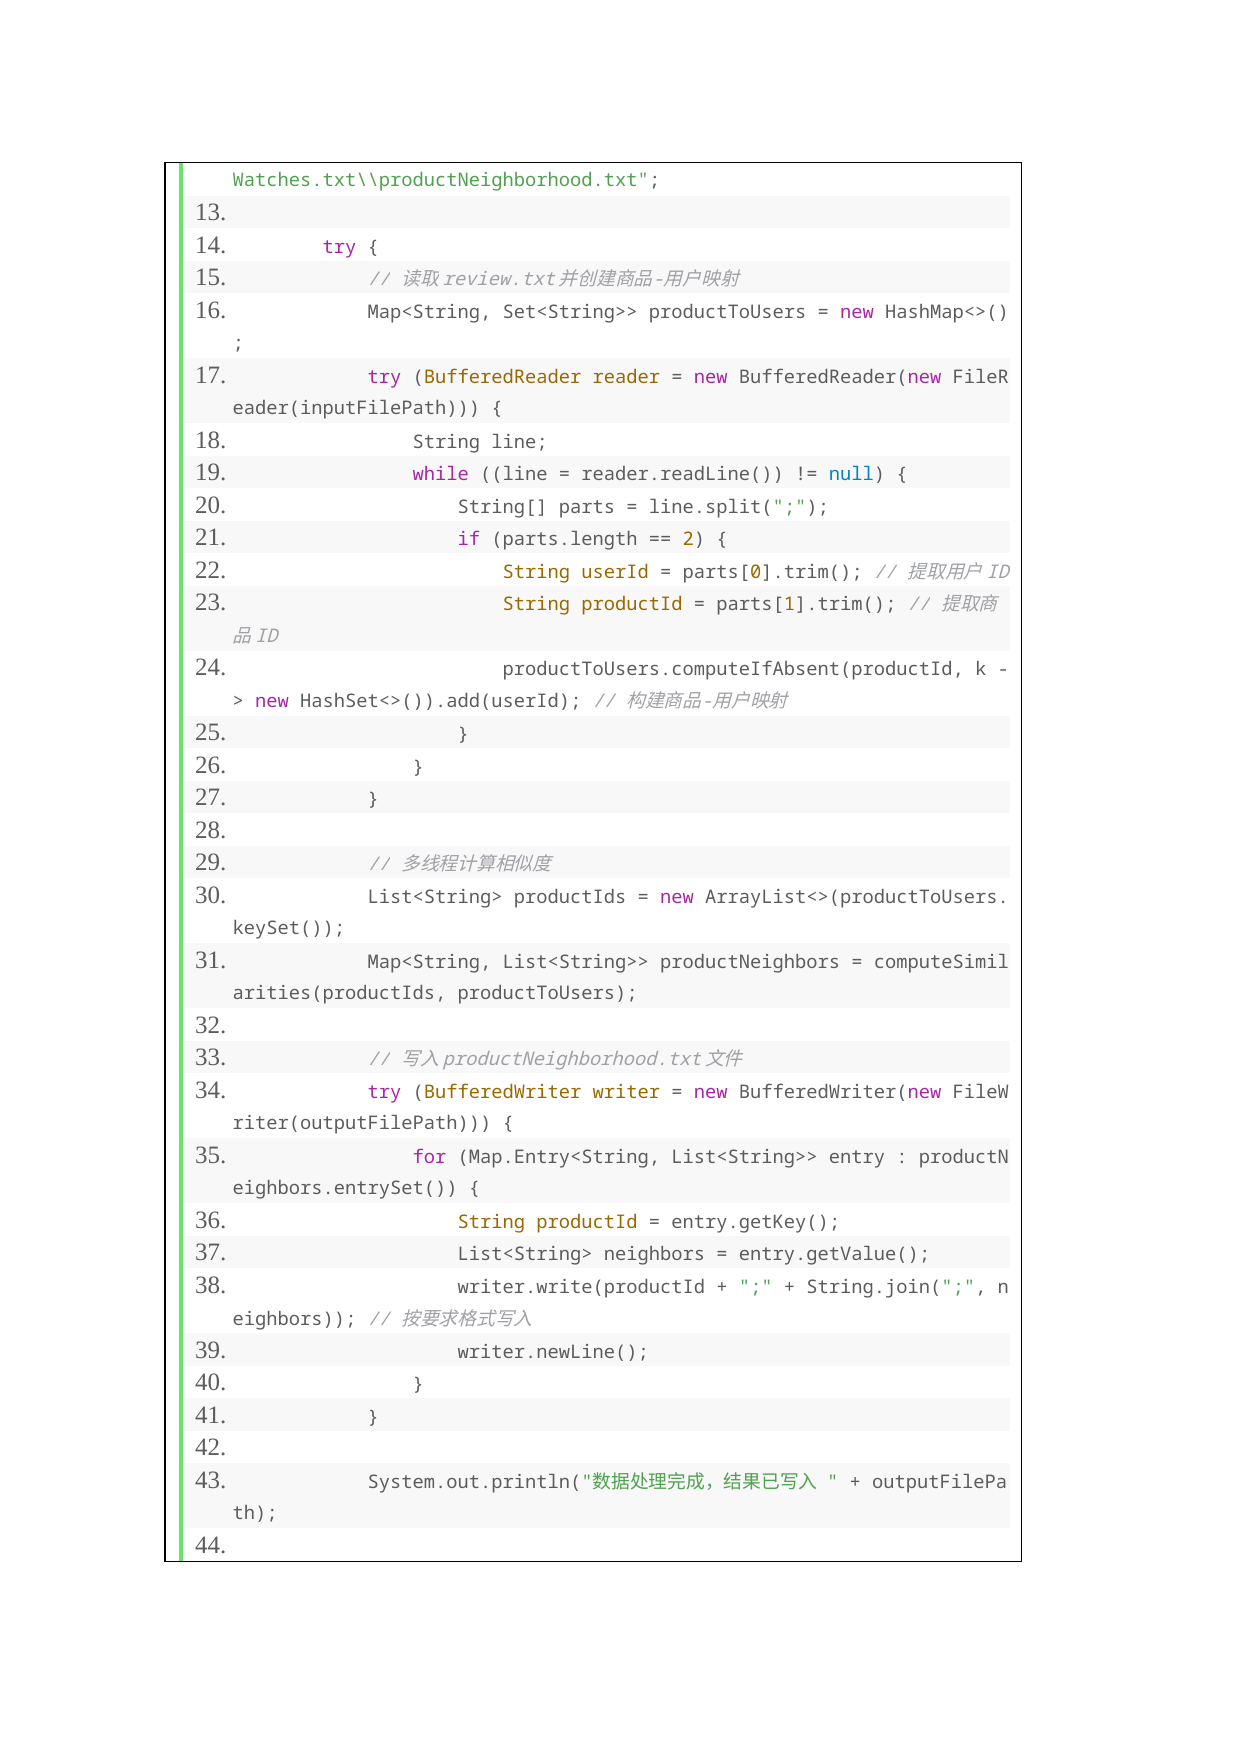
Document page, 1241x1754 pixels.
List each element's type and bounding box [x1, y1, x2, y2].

table_header [183, 163, 1021, 1561]
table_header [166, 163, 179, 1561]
